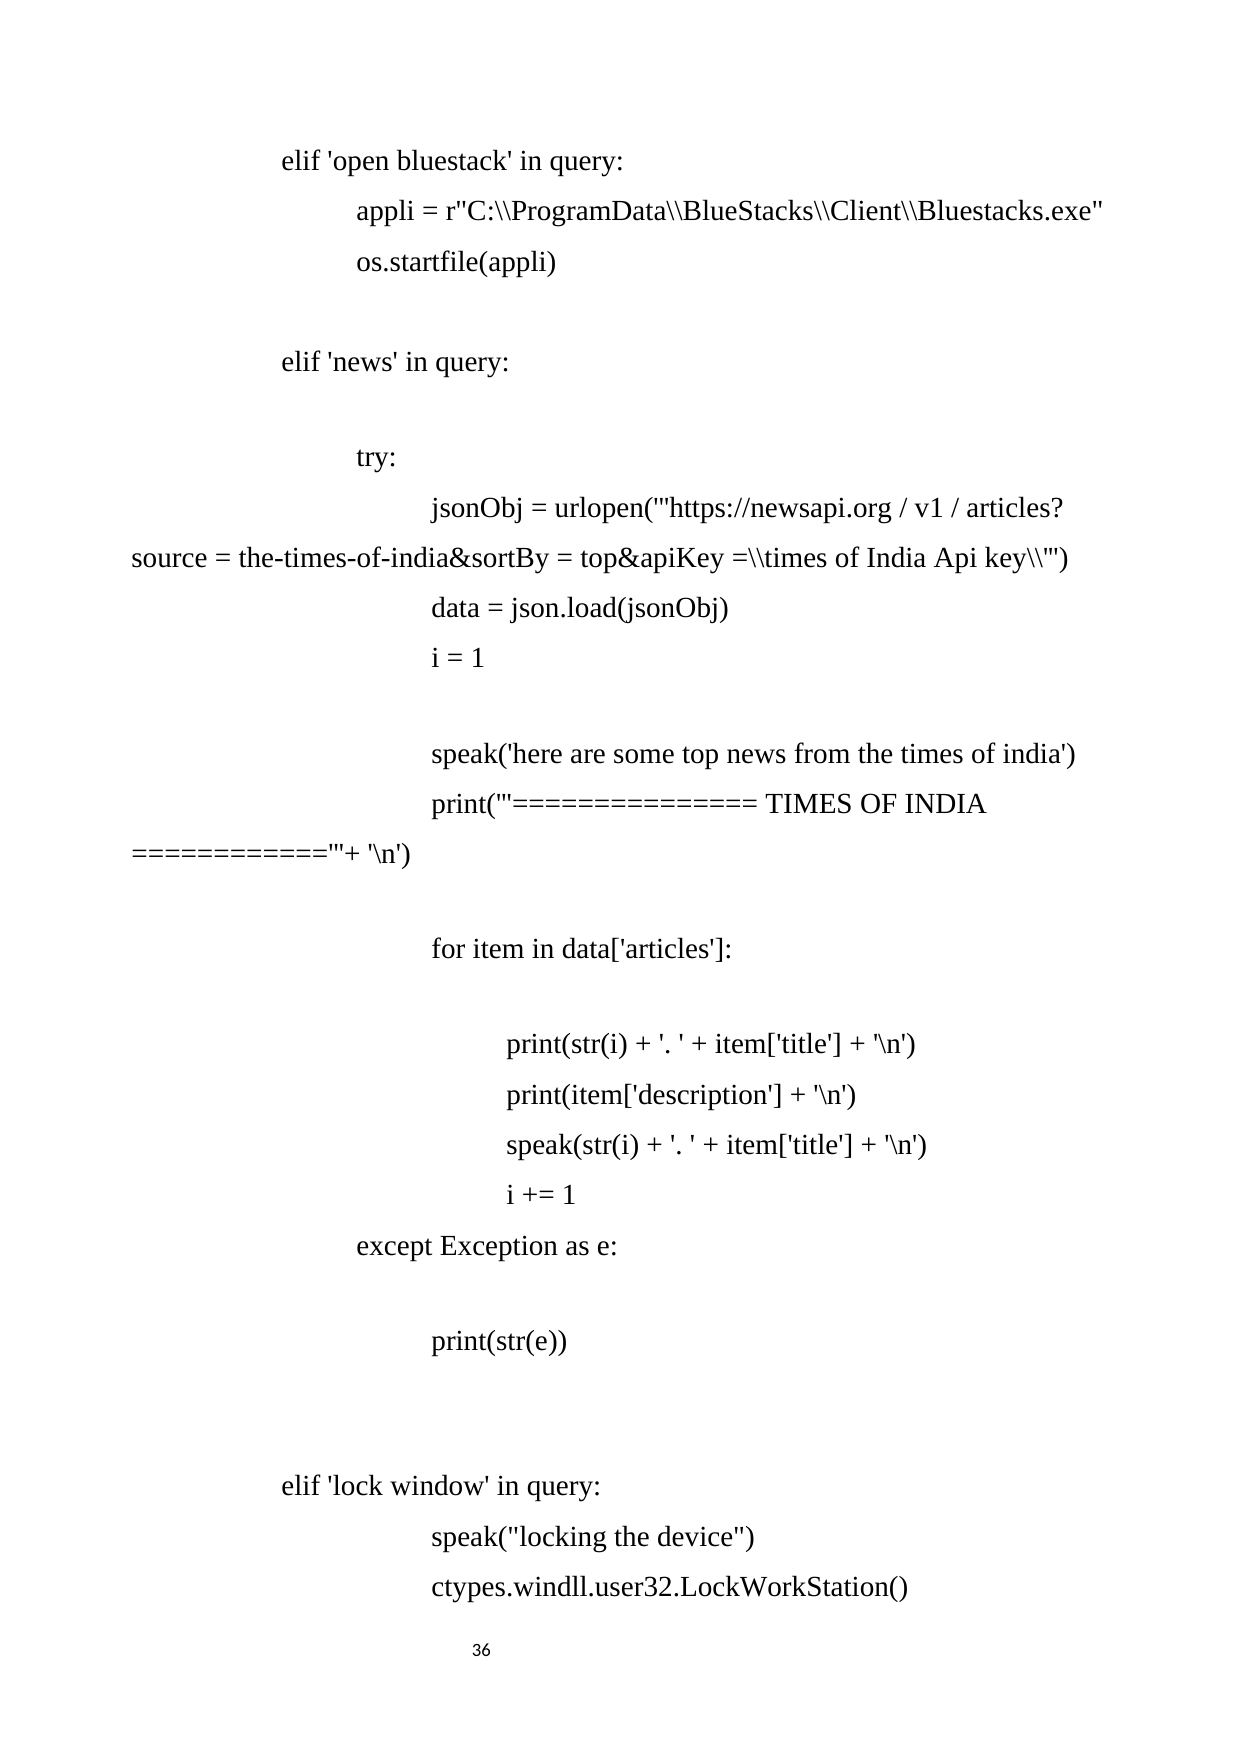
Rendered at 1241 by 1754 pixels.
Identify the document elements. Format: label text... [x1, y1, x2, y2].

list speak("locking the device") [131, 1519, 1112, 1552]
list data = json.load(jsonObj) [131, 590, 1112, 624]
list i = 1 [131, 641, 1112, 674]
list print(str(e)) [131, 1323, 1112, 1356]
list elif 'lock window' in query: [131, 1468, 1112, 1502]
list ctypes.windll.user32.LockWorkStation() [131, 1569, 1112, 1602]
list for item in data['articles']: [131, 931, 1112, 965]
list jsonObj = urlopen('''https://newsapi.org / v1 / articles?source = the-times-of-india&sortBy = top&apiKey =\\times of India Api key\\''') [131, 490, 1112, 573]
list print(str(i) + '. ' + item['title'] + '\n') [131, 1027, 1112, 1060]
list elif 'news' in query: [131, 344, 1112, 378]
list speak(str(i) + '. ' + item['title'] + '\n') [131, 1127, 1112, 1161]
list print('''=============== TIMES OF INDIA ============'''+ '\n') [131, 786, 1112, 870]
list speak('here are some top news from the times of india') [131, 736, 1112, 769]
list except Exception as e: [131, 1228, 1112, 1261]
list print(item['description'] + '\n') [131, 1077, 1112, 1110]
list elif 'open bluestack' in query: [131, 143, 1112, 177]
list try: [131, 439, 1112, 473]
list i += 1 [131, 1177, 1112, 1211]
list os.startfile(appli) [131, 244, 1112, 277]
list appli = r"C:\\ProgramData\\BlueStacks\\Client\\Bluestacks.exe" [131, 193, 1112, 227]
